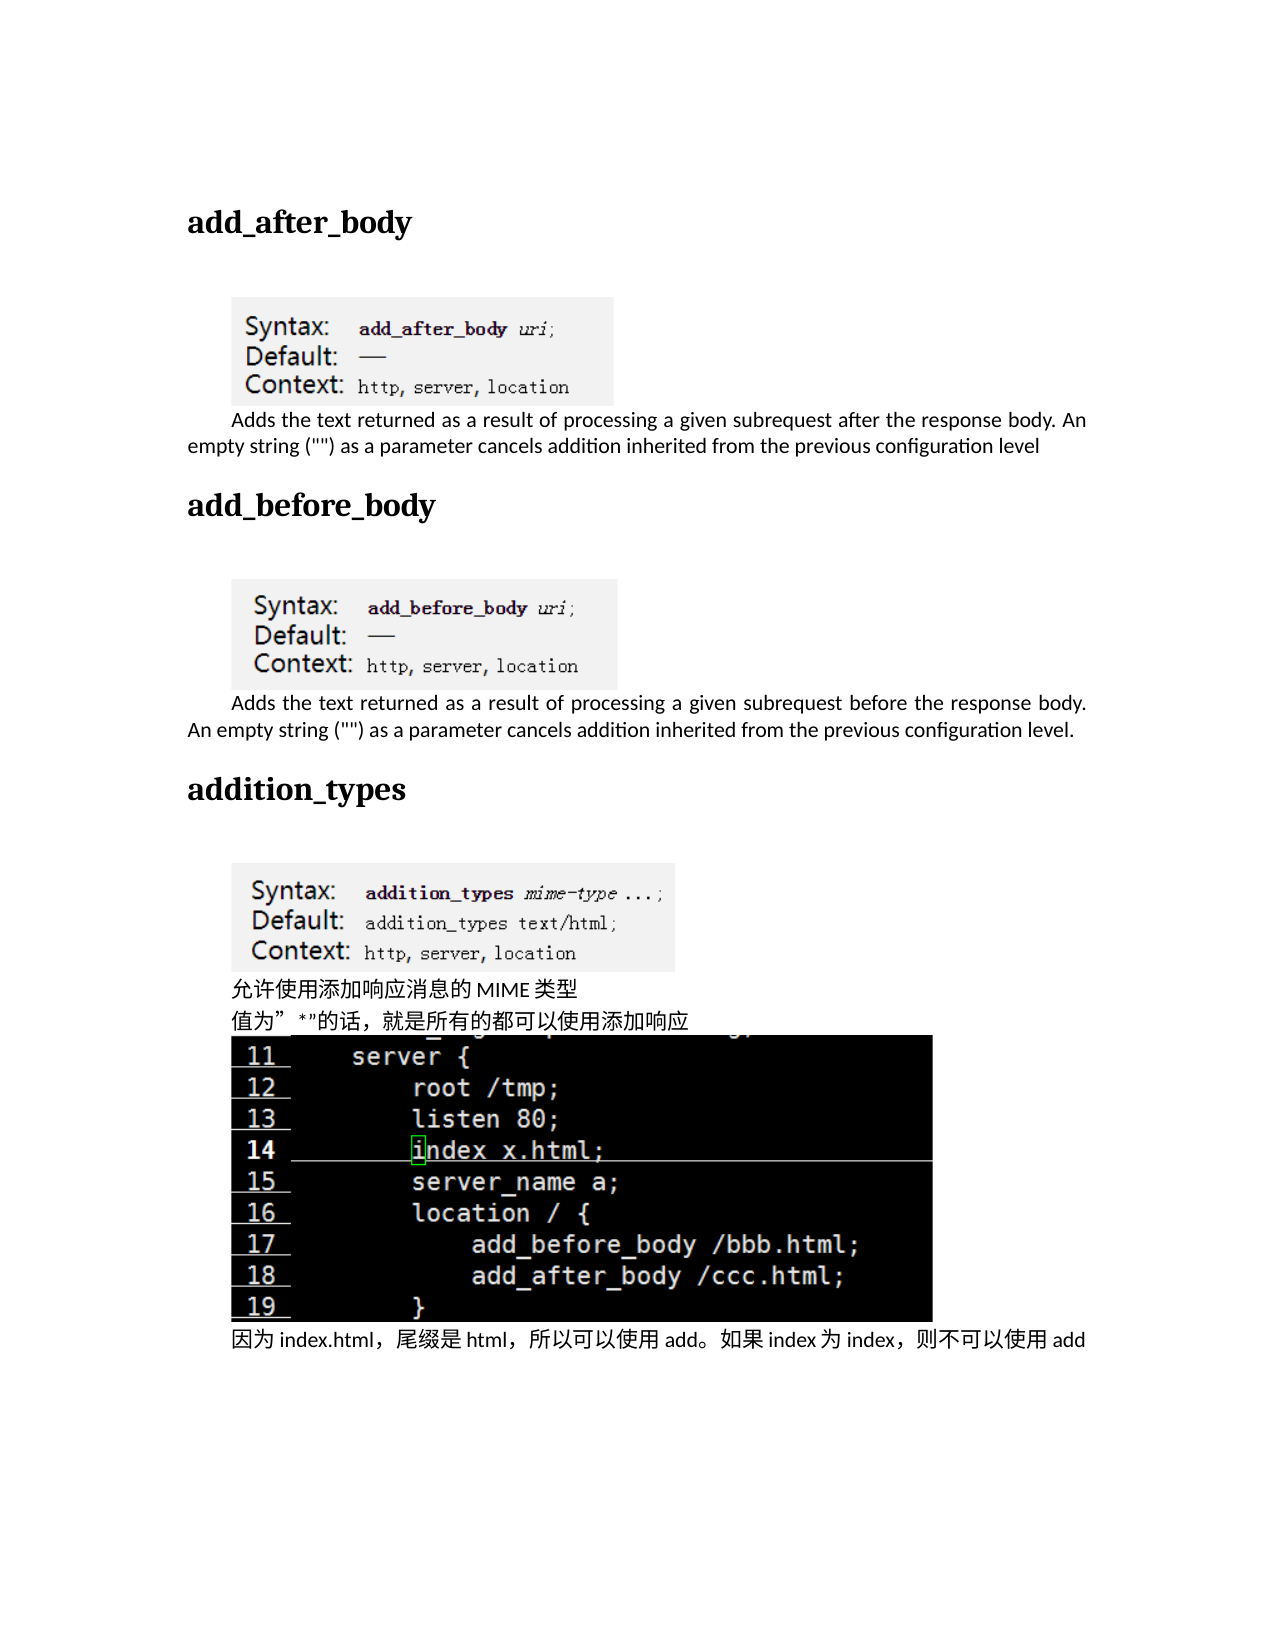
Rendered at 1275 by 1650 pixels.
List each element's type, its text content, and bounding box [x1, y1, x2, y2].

subtitle add_before_body [187, 486, 1087, 524]
text 因为index.html，尾缀是html，所以可以使用add。如果index为index，则不可以使用add [187, 1322, 1087, 1353]
picture [231, 1035, 933, 1322]
text 值为”*”的话，就是所有的都可以使用添加响应 [187, 1004, 1087, 1035]
subtitle add_after_body [187, 204, 1087, 242]
picture [231, 579, 618, 690]
text 允许使用添加响应消息的MIME类型 [187, 972, 1087, 1004]
text Adds the text returned as a result of processing a given subrequest before the response body. An empty string ("") as a parameter cancels addition inherited from the previous configuration level. [187, 689, 1087, 743]
picture [231, 863, 675, 972]
picture [231, 297, 614, 406]
text Adds the text returned as a result of processing a given subrequest after the response body. An empty string ("") as a parameter cancels addition inherited from the previous configuration level [187, 406, 1087, 459]
subtitle addition_types [187, 770, 1087, 808]
